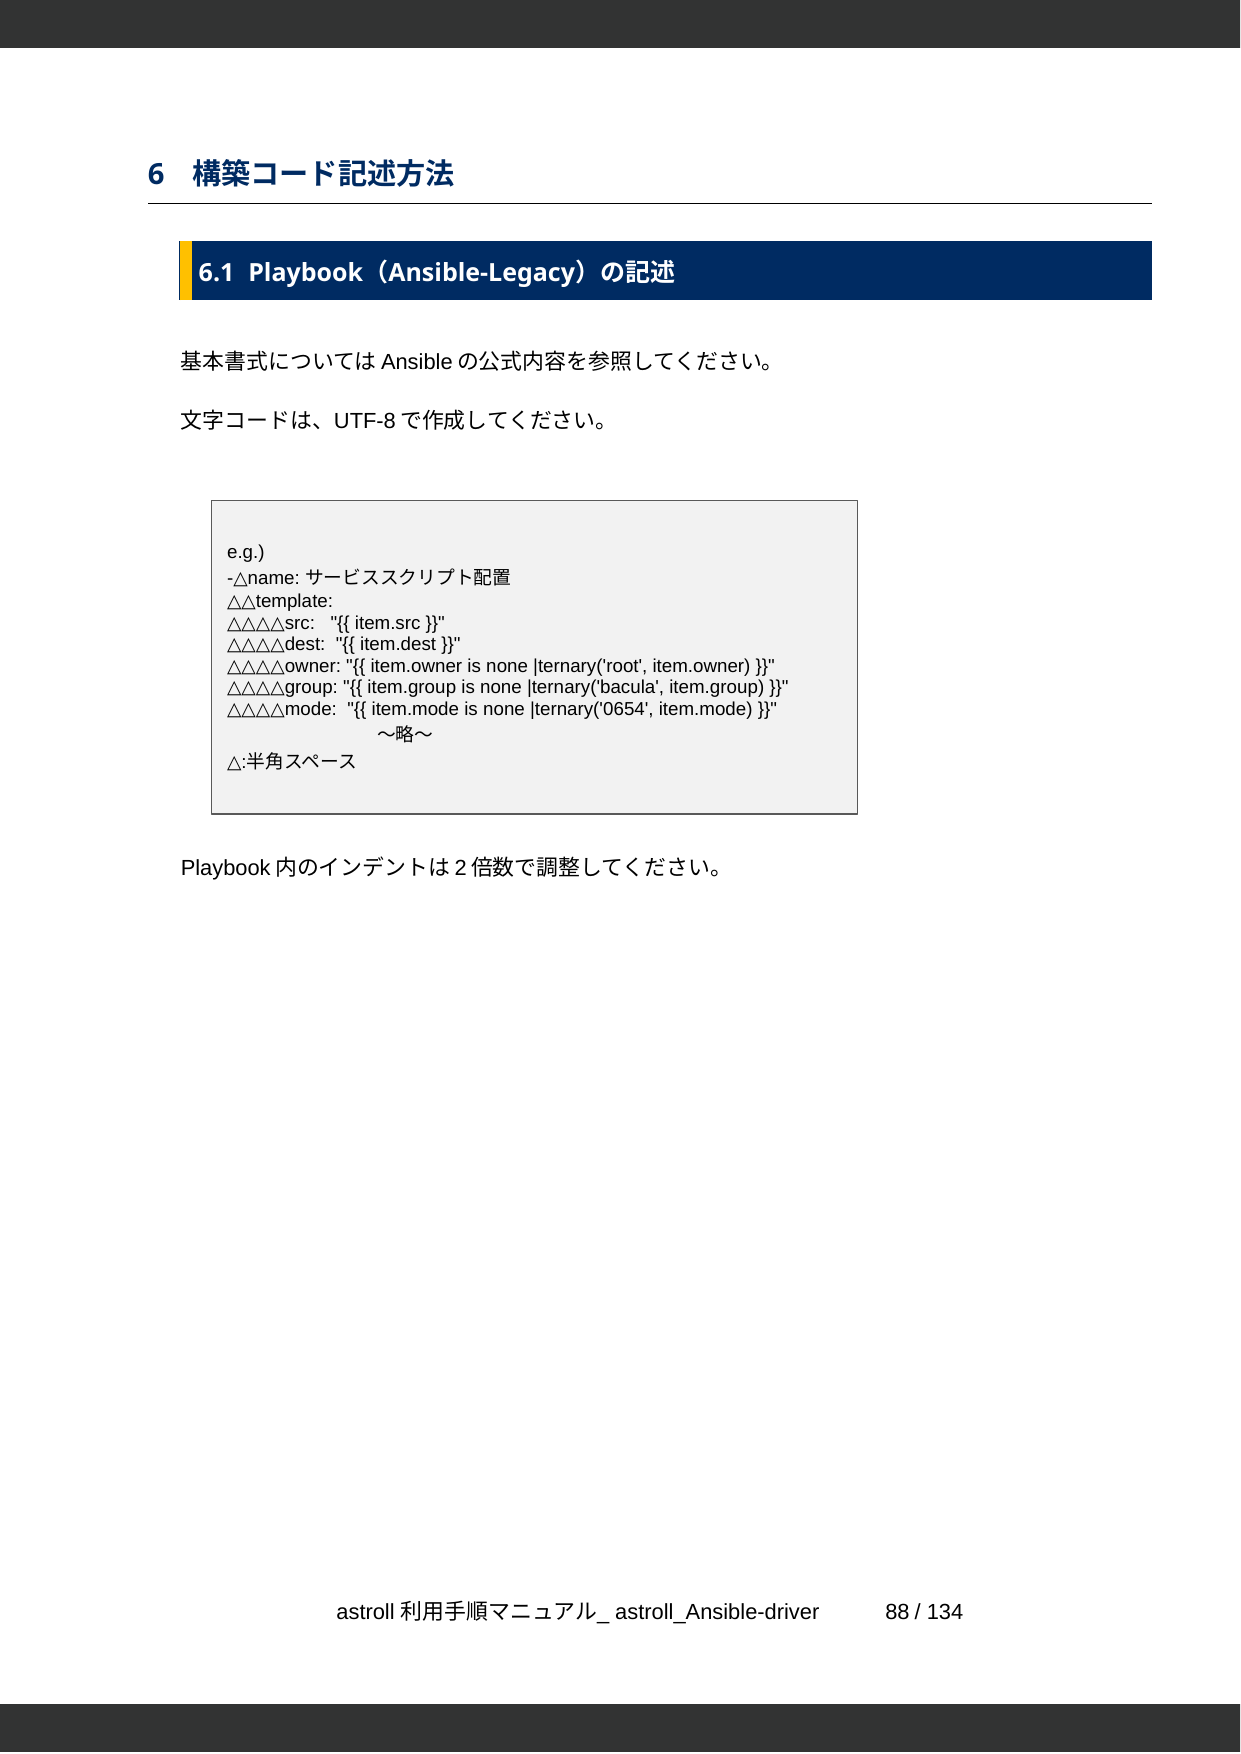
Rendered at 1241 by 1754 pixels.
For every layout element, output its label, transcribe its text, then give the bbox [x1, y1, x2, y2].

subtitle 構築コード記述方法 [148, 142, 1152, 203]
text Playbook内のインデントは2倍数で調整してください。 [148, 449, 1152, 896]
picture [0, 1704, 1241, 1752]
text 基本書式についてはAnsibleの公式内容を参照してください。 [148, 330, 1152, 389]
picture [0, 0, 1241, 48]
subtitle Playbook（Ansible-Legacy）の記述 [192, 241, 1152, 300]
text 文字コードは、UTF-8で作成してください。 [148, 389, 1152, 449]
